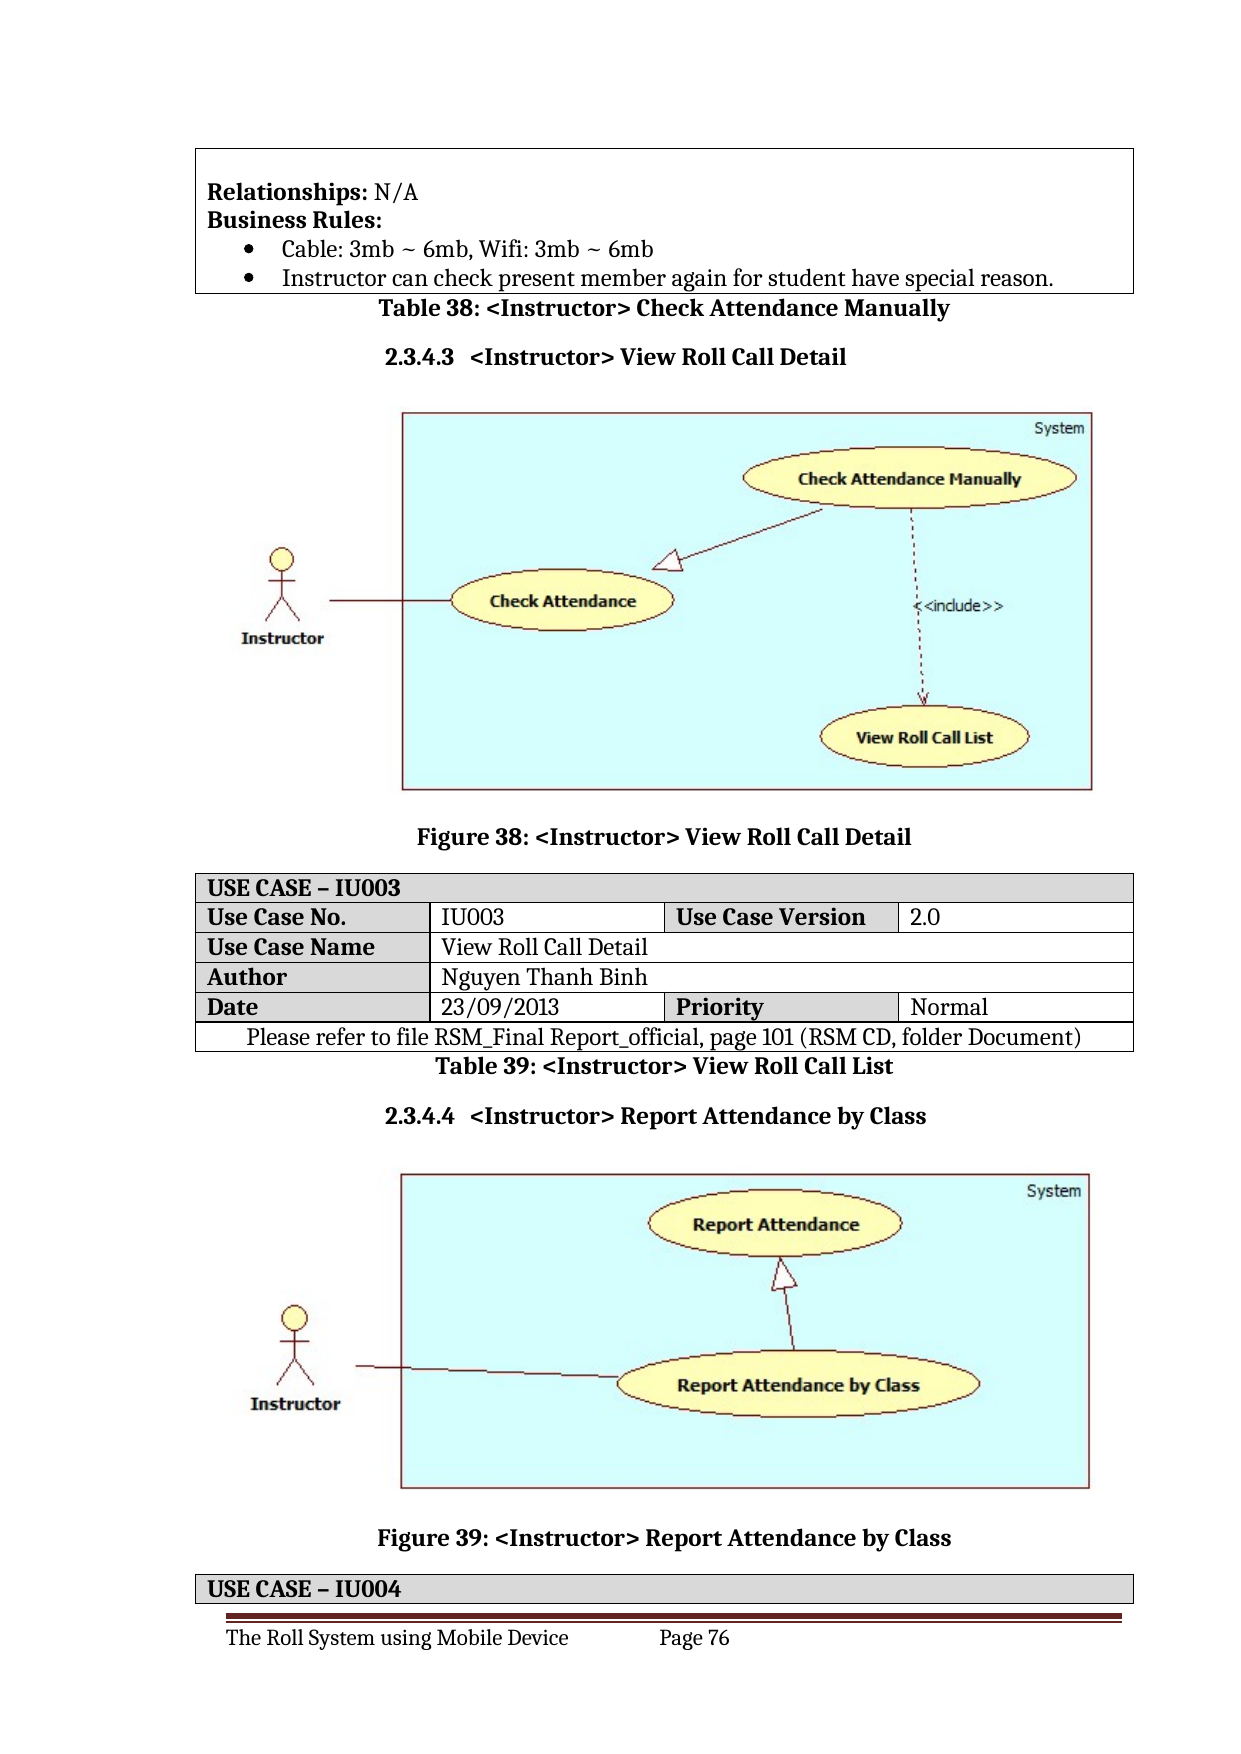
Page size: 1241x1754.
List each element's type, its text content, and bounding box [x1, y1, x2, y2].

table_header USE CASE – IU004 [196, 1575, 1133, 1603]
table_cell Date [196, 993, 429, 1021]
picture [206, 384, 1121, 819]
table_cell IU003 [431, 903, 664, 932]
subtitle <Instructor> Report Attendance by Class [385, 1102, 1122, 1131]
table_cell Author [196, 963, 429, 992]
table_cell Use Case No. [196, 903, 429, 932]
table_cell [196, 149, 1133, 292]
table_cell View Roll Call Detail [431, 933, 1133, 962]
table_cell Use Case Name [196, 933, 429, 962]
table_cell Use Case Version [665, 903, 898, 932]
table_cell Please refer to file RSM_Final Report_official, page 101 (RSM CD, folder Document) [196, 1023, 1133, 1051]
table_cell 2.0 [899, 903, 1133, 932]
table_header USE CASE – IU003 [196, 874, 1133, 902]
picture [206, 1143, 1121, 1520]
table_cell Nguyen Thanh Binh [431, 963, 1133, 992]
table_cell Normal [899, 993, 1133, 1021]
subtitle <Instructor> View Roll Call Detail [385, 343, 1122, 372]
table_cell Priority [665, 993, 898, 1021]
table_cell 23/09/2013 [431, 993, 664, 1021]
